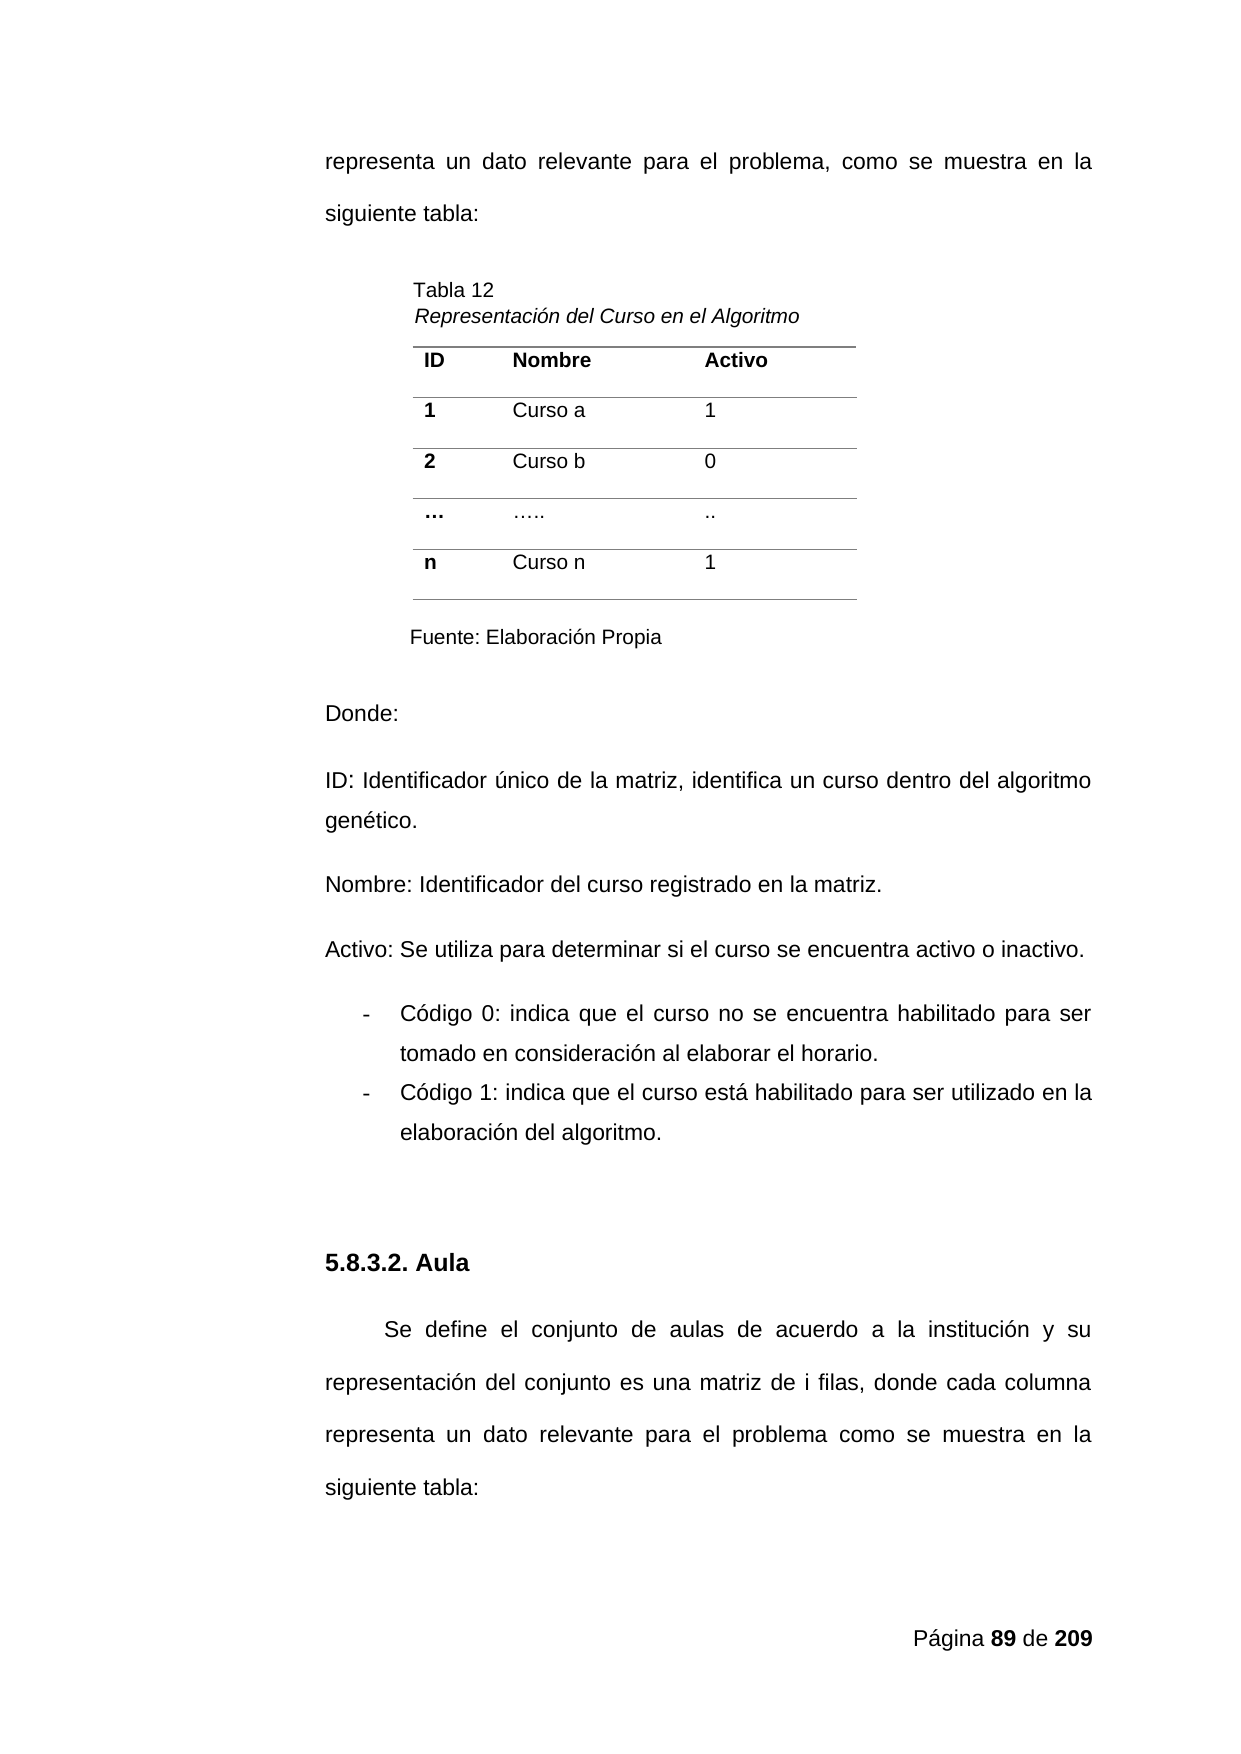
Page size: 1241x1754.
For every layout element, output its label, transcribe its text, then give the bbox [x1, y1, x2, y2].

list Código 0: indica que el curso no se encuentra habilitado para ser tomado en consideración al elaborar el horario. [362, 1000, 1092, 1066]
table_header Nombre [501, 348, 693, 397]
table_cell 1 [693, 398, 857, 447]
table_cell Curso n [501, 550, 693, 599]
text Se define el conjunto de aulas de acuerdo a la institución y su representación del conjunto es una matriz de i filas, donde cada columna representa un dato relevante para el problema como se muestra en la siguiente tabla: [325, 1316, 1092, 1500]
table_header ID [413, 348, 501, 397]
table_cell 1 [413, 398, 501, 447]
text 5.8.3.2. Aula [251, 1248, 1092, 1277]
table_cell 0 [693, 449, 857, 498]
table_cell … [413, 499, 501, 548]
table_cell n [413, 550, 501, 599]
table_cell Curso b [501, 449, 693, 498]
text ID: Identificador único de la matriz, identifica un curso dentro del algoritmo genético. [325, 765, 1092, 833]
table_cell 1 [693, 550, 857, 599]
list Código 1: indica que el curso está habilitado para ser utilizado en la elaboración del algoritmo. [362, 1079, 1092, 1145]
table_cell .. [693, 499, 857, 548]
table_header Activo [693, 348, 856, 397]
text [325, 148, 1092, 227]
text Fuente: Elaboración Propia [325, 625, 1092, 649]
text Activo: Se utiliza para determinar si el curso se encuentra activo o inactivo. [325, 936, 1092, 962]
table_cell Curso a [501, 398, 693, 447]
table_cell ….. [501, 499, 693, 548]
text Nombre: Identificador del curso registrado en la matriz. [325, 871, 1092, 898]
text Donde: [251, 700, 1092, 727]
table_cell 2 [413, 449, 501, 498]
